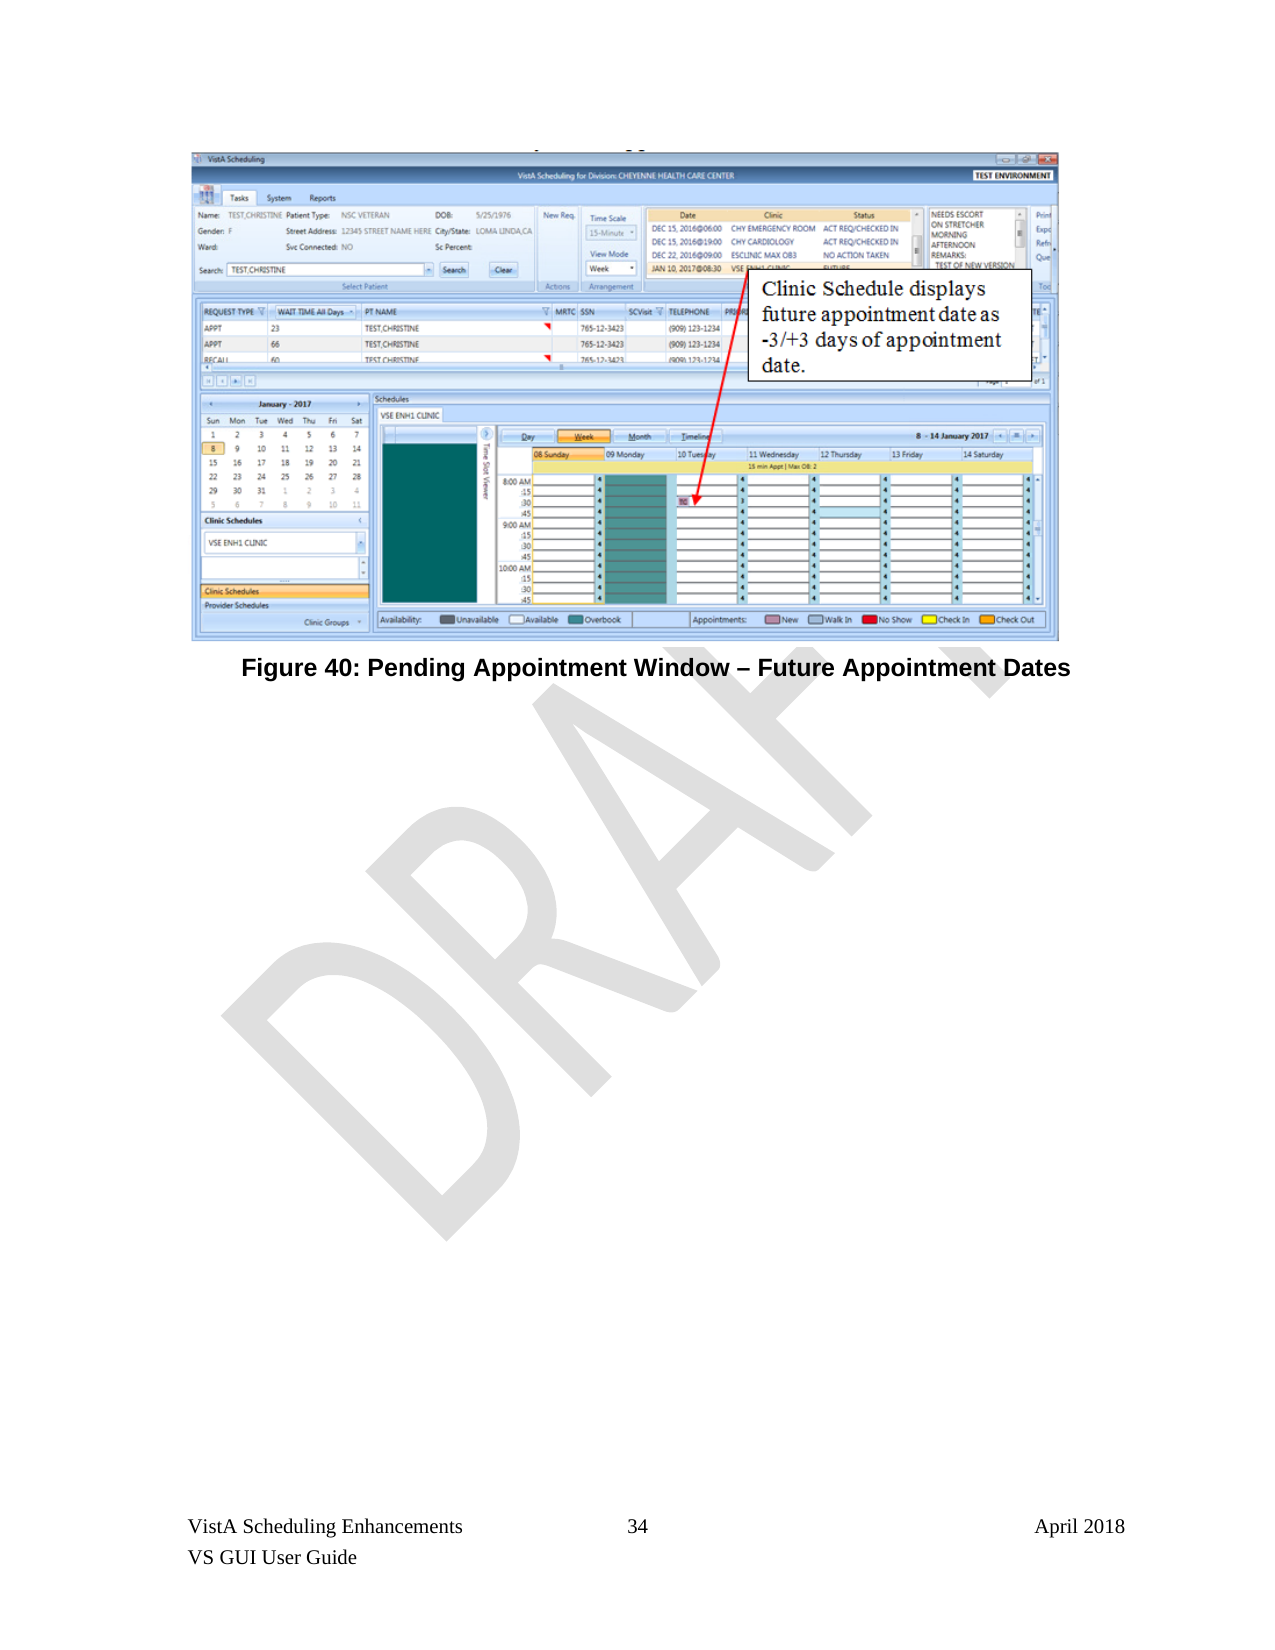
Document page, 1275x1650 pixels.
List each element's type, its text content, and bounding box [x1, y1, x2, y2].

text Figure 40: Pending Appointment Window – Future Appointment Dates [187, 653, 1125, 681]
picture [187, 150, 1066, 647]
